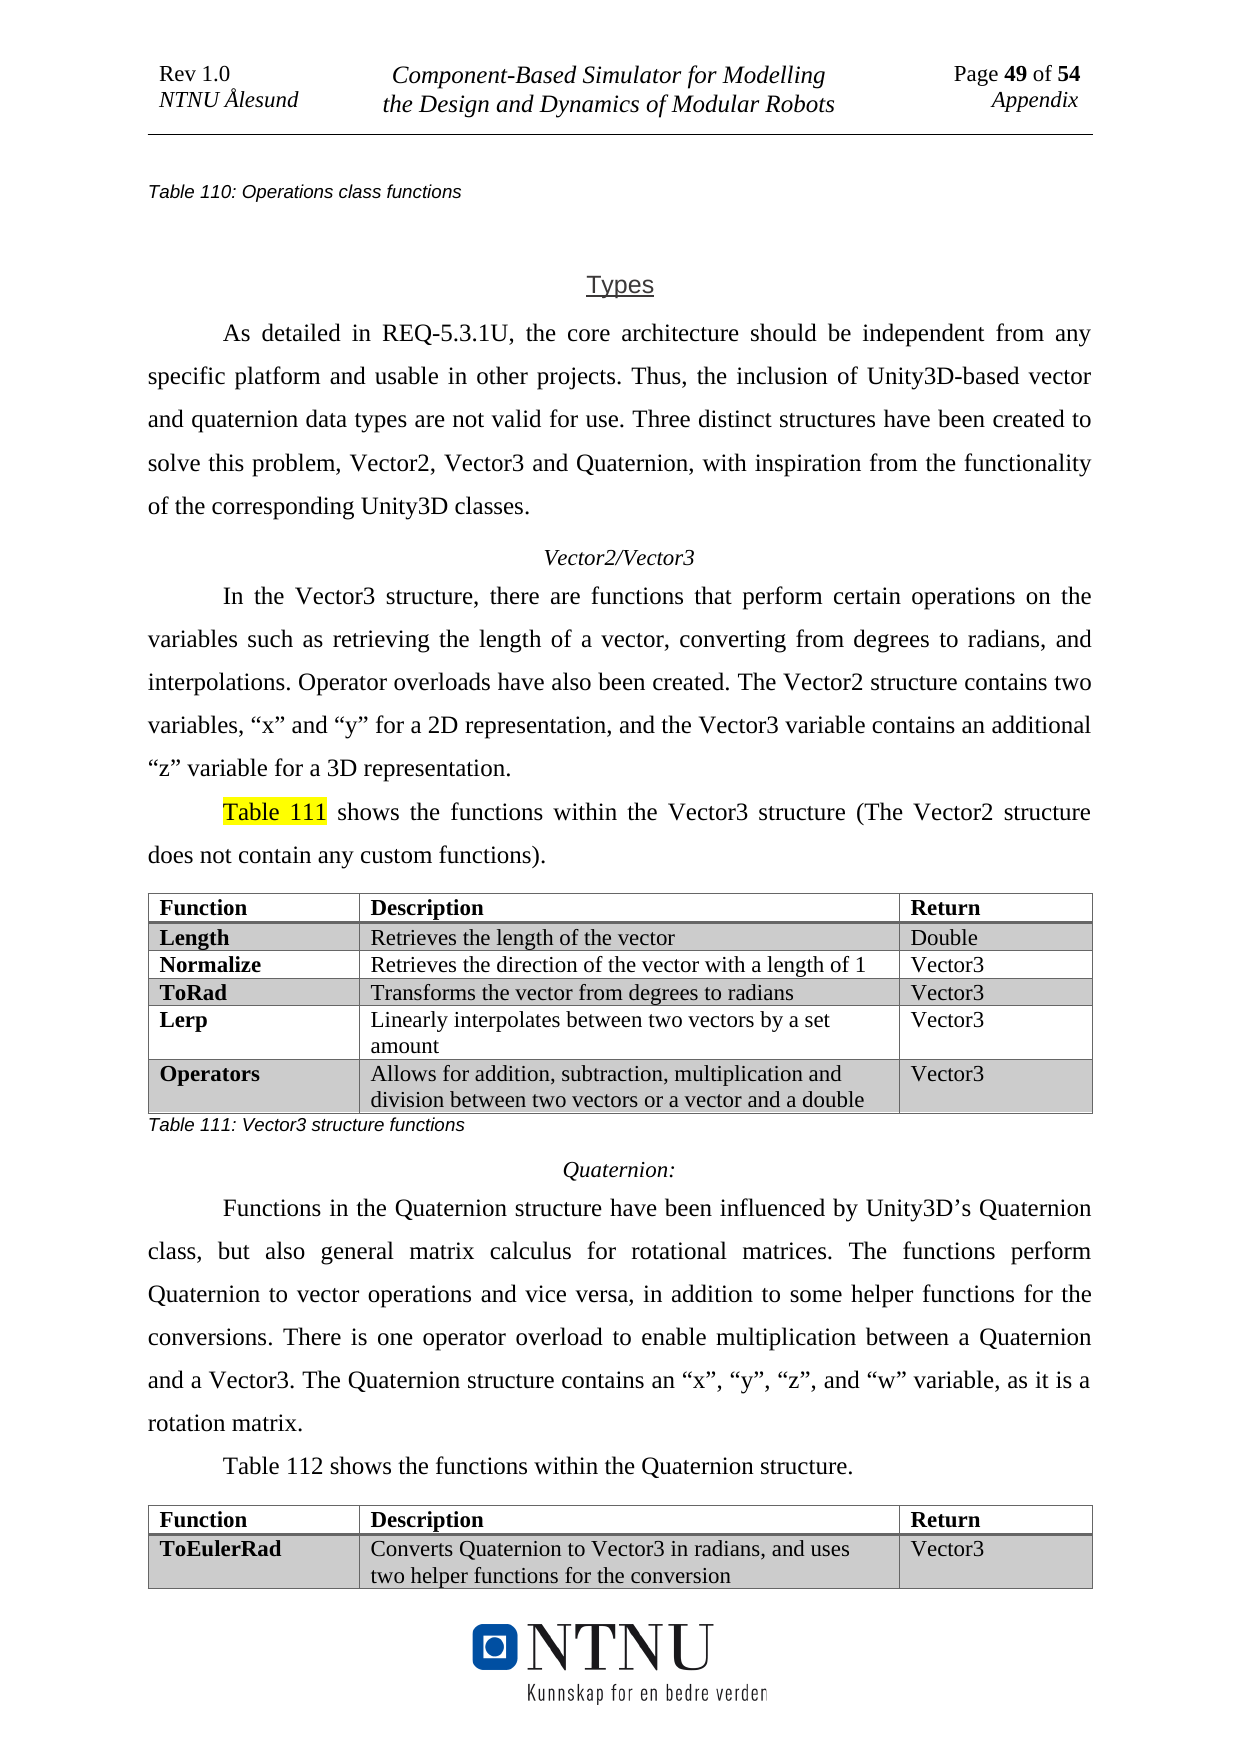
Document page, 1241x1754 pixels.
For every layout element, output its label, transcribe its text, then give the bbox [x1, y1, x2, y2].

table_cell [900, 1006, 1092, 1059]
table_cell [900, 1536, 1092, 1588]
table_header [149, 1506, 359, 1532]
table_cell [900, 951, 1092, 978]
text Table 110: Operations class functions [148, 180, 1093, 202]
text Table 111: Vector3 structure functions [148, 1114, 1093, 1135]
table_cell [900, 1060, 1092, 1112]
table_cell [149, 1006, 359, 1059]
text Functions in the Quaternion structure have been influenced by Unity3D’s Quaternion class, but also general matrix calculus for rotational matrices. The functions perform Quaternion to vector operations and vice versa, in addition to some helper functions for the conversions. There is one operator overload to enable multiplication between a Quaternion and a Vector3. The Quaternion structure contains an “x”, “y”, “z”, and “w” variable, as it is a rotation matrix. [148, 1193, 1093, 1437]
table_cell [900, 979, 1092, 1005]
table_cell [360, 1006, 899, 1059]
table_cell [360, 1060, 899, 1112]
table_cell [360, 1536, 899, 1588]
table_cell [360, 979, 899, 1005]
text Table 111 shows the functions within the Vector3 structure (The Vector2 structure does not contain any custom functions). [148, 797, 1093, 868]
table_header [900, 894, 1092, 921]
text Table 112 shows the functions within the Quaternion structure. [148, 1451, 1093, 1480]
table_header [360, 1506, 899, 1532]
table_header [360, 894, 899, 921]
picture [472, 1624, 767, 1705]
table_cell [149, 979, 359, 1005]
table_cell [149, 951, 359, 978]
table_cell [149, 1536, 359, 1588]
text Vector2/Vector3 [148, 544, 1093, 571]
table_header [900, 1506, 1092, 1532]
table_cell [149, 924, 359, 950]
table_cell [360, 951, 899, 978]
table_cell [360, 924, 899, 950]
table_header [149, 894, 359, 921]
text In the Vector3 structure, there are functions that perform certain operations on the variables such as retrieving the length of a vector, converting from degrees to radians, and interpolations. Operator overloads have also been created. The Vector2 structure contains two variables, “x” and “y” for a 2D representation, and the Vector3 variable contains an additional “z” variable for a 3D representation. [148, 581, 1093, 782]
text Quaternion: [148, 1156, 1093, 1182]
text As detailed in REQ-5.3.1U, the core architecture should be independent from any specific platform and usable in other projects. Thus, the inclusion of Unity3D-based vector and quaternion data types are not valid for use. Three distinct structures have been created to solve this problem, Vector2, Vector3 and Quaternion, with inspiration from the functionality of the corresponding Unity3D classes. [148, 318, 1093, 519]
text Types [148, 271, 1093, 299]
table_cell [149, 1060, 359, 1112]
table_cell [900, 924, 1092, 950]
